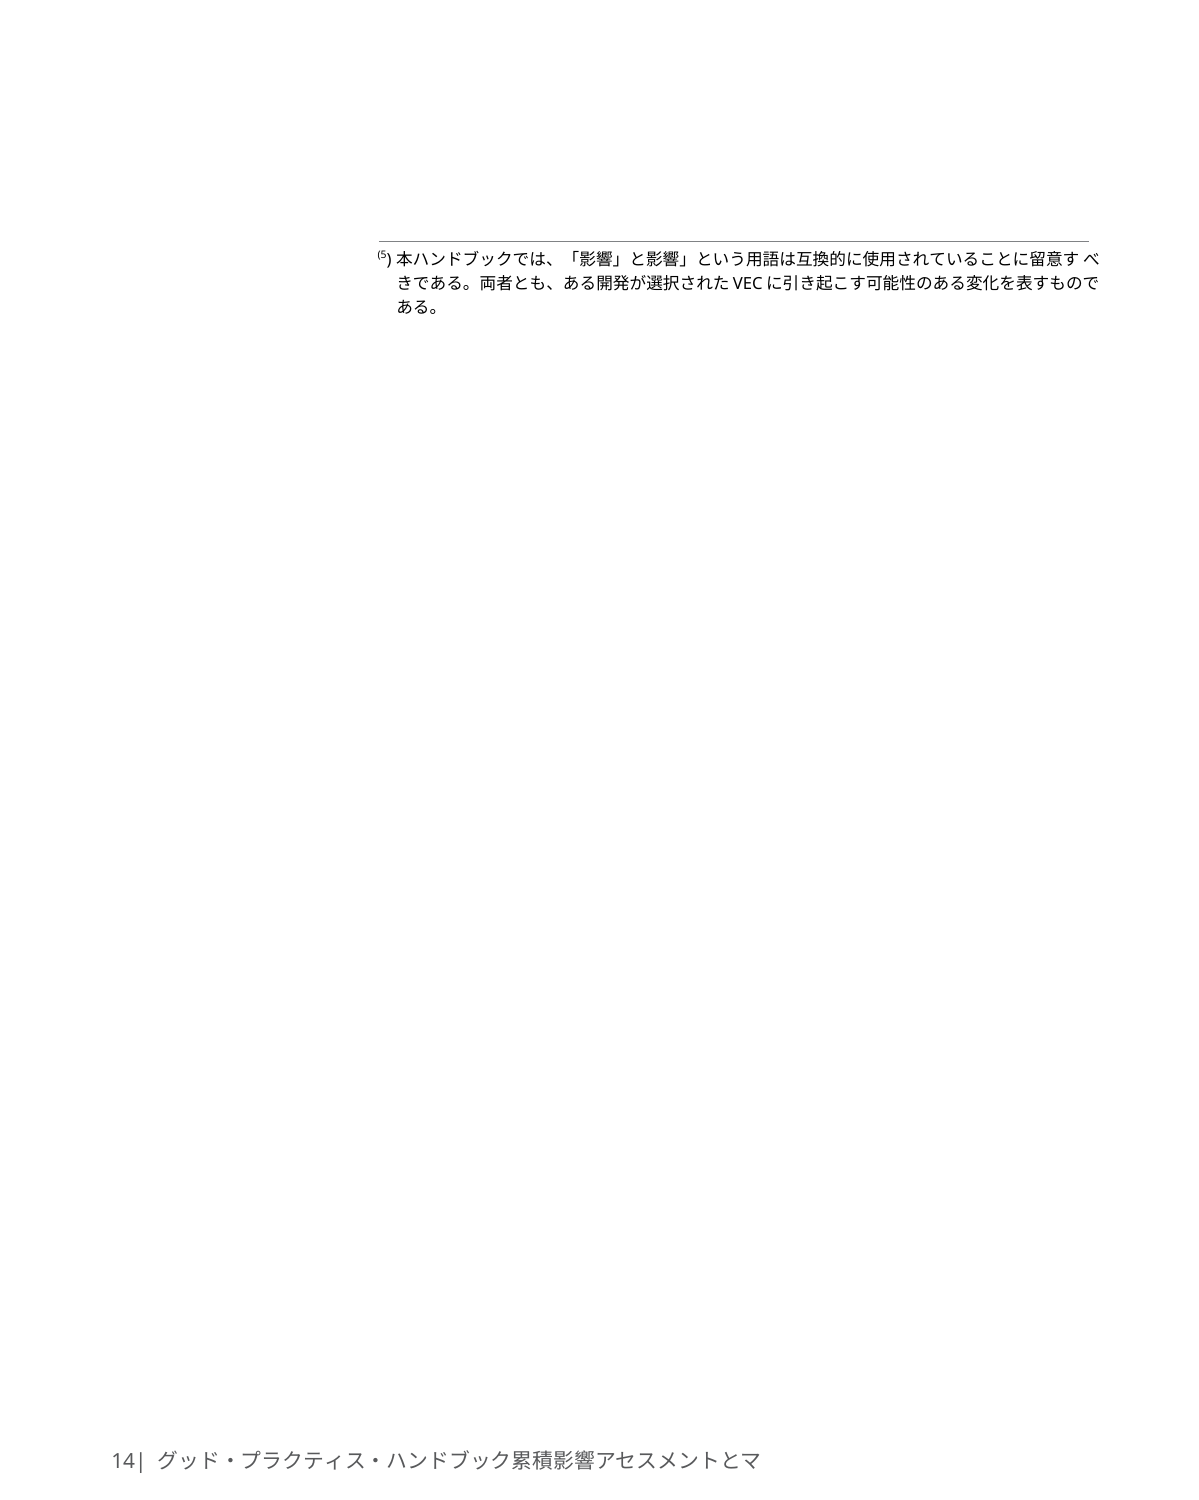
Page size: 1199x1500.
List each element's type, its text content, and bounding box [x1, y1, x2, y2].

text (5) 本ハンドブックでは、「影響」と影響」という用語は互換的に使用されていることに留意す べきである。両者とも、ある開発が選択されたVECに引き起こす可能性のある変化を表すものである。 [377, 246, 1106, 318]
